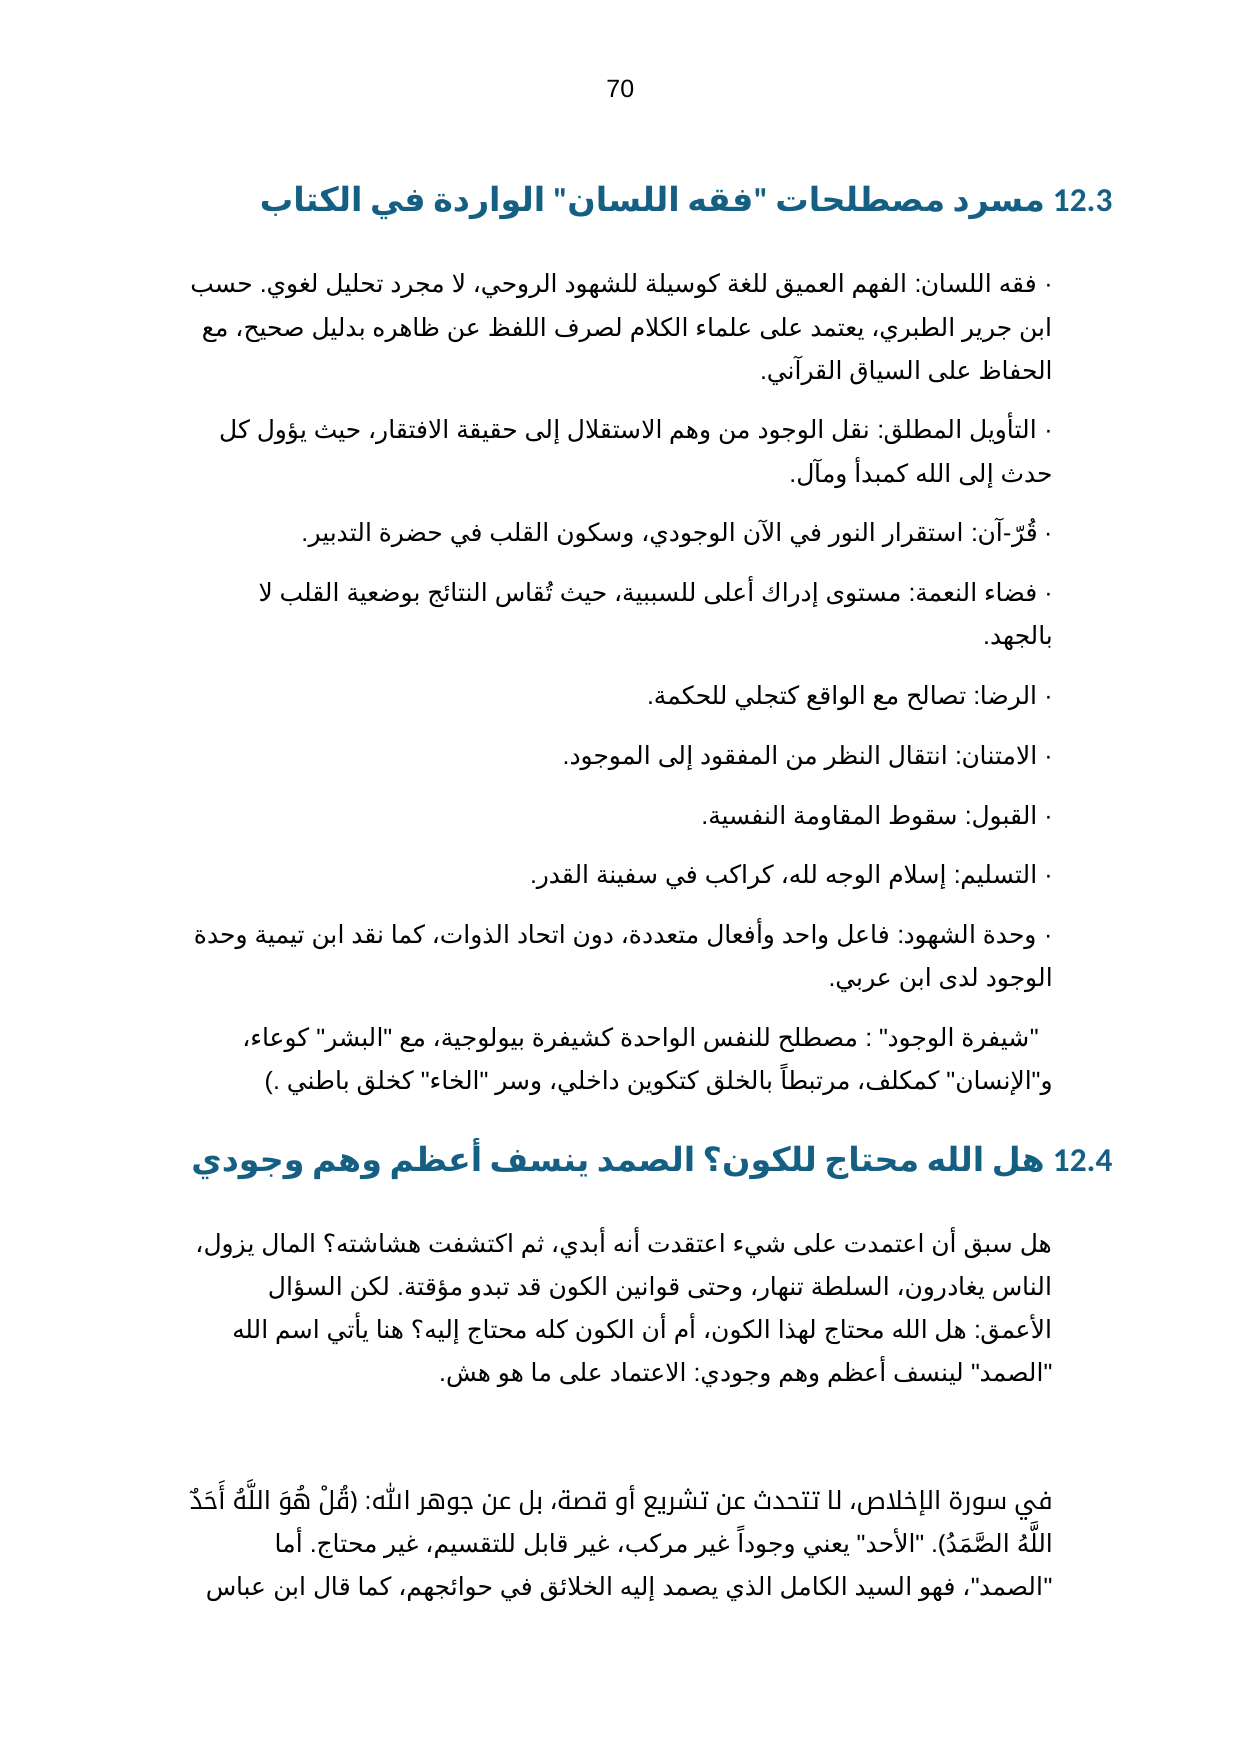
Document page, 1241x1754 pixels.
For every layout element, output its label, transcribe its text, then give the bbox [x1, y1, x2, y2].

text · التسليم: إسلام الوجه لله، كراكب في سفينة القدر. [187, 860, 1053, 889]
subtitle هل الله محتاج للكون؟ الصمد ينسف أعظم وهم وجودي [187, 1138, 1053, 1179]
text · الامتنان: انتقال النظر من المفقود إلى الموجود. [187, 741, 1053, 769]
text · التأويل المطلق: نقل الوجود من وهم الاستقلال إلى حقيقة الافتقار، حيث يؤول كل حدث إلى الله كمبدأ ومآل. [187, 415, 1053, 487]
text · القبول: سقوط المقاومة النفسية. [187, 801, 1053, 829]
text · فضاء النعمة: مستوى إدراك أعلى للسببية، حيث تُقاس النتائج بوضعية القلب لا بالجهد. [187, 578, 1053, 650]
text · الرضا: تصالح مع الواقع كتجلي للحكمة. [187, 681, 1053, 710]
text · وحدة الشهود: فاعل واحد وأفعال متعددة، دون اتحاد الذوات، كما نقد ابن تيمية وحدة الوجود لدى ابن عربي. [187, 920, 1053, 992]
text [187, 1486, 1053, 1601]
text · فقه اللسان: الفهم العميق للغة كوسيلة للشهود الروحي، لا مجرد تحليل لغوي. حسب ابن جرير الطبري، يعتمد على علماء الكلام لصرف اللفظ عن ظاهره بدليل صحيح، مع الحفاظ على السياق القرآني. [187, 269, 1053, 384]
text "شيفرة الوجود" : مصطلح للنفس الواحدة كشيفرة بيولوجية، مع "البشر" كوعاء، و"الإنسان" كمكلف، مرتبطاً بالخلق كتكوين داخلي، وسر "الخاء" كخلق باطني .) [187, 1023, 1053, 1095]
text هل سبق أن اعتمدت على شيء اعتقدت أنه أبدي، ثم اكتشفت هشاشته؟ المال يزول، الناس يغادرون، السلطة تنهار، وحتى قوانين الكون قد تبدو مؤقتة. لكن السؤال الأعمق: هل الله محتاج لهذا الكون، أم أن الكون كله محتاج إليه؟ هنا يأتي اسم الله "الصمد" لينسف أعظم وهم وجودي: الاعتماد على ما هو هش. [187, 1229, 1053, 1387]
subtitle مسرد مصطلحات "فقه اللسان" الواردة في الكتاب [187, 179, 1053, 220]
text · قُرّ-آن: استقرار النور في الآن الوجودي، وسكون القلب في حضرة التدبير. [187, 518, 1053, 547]
